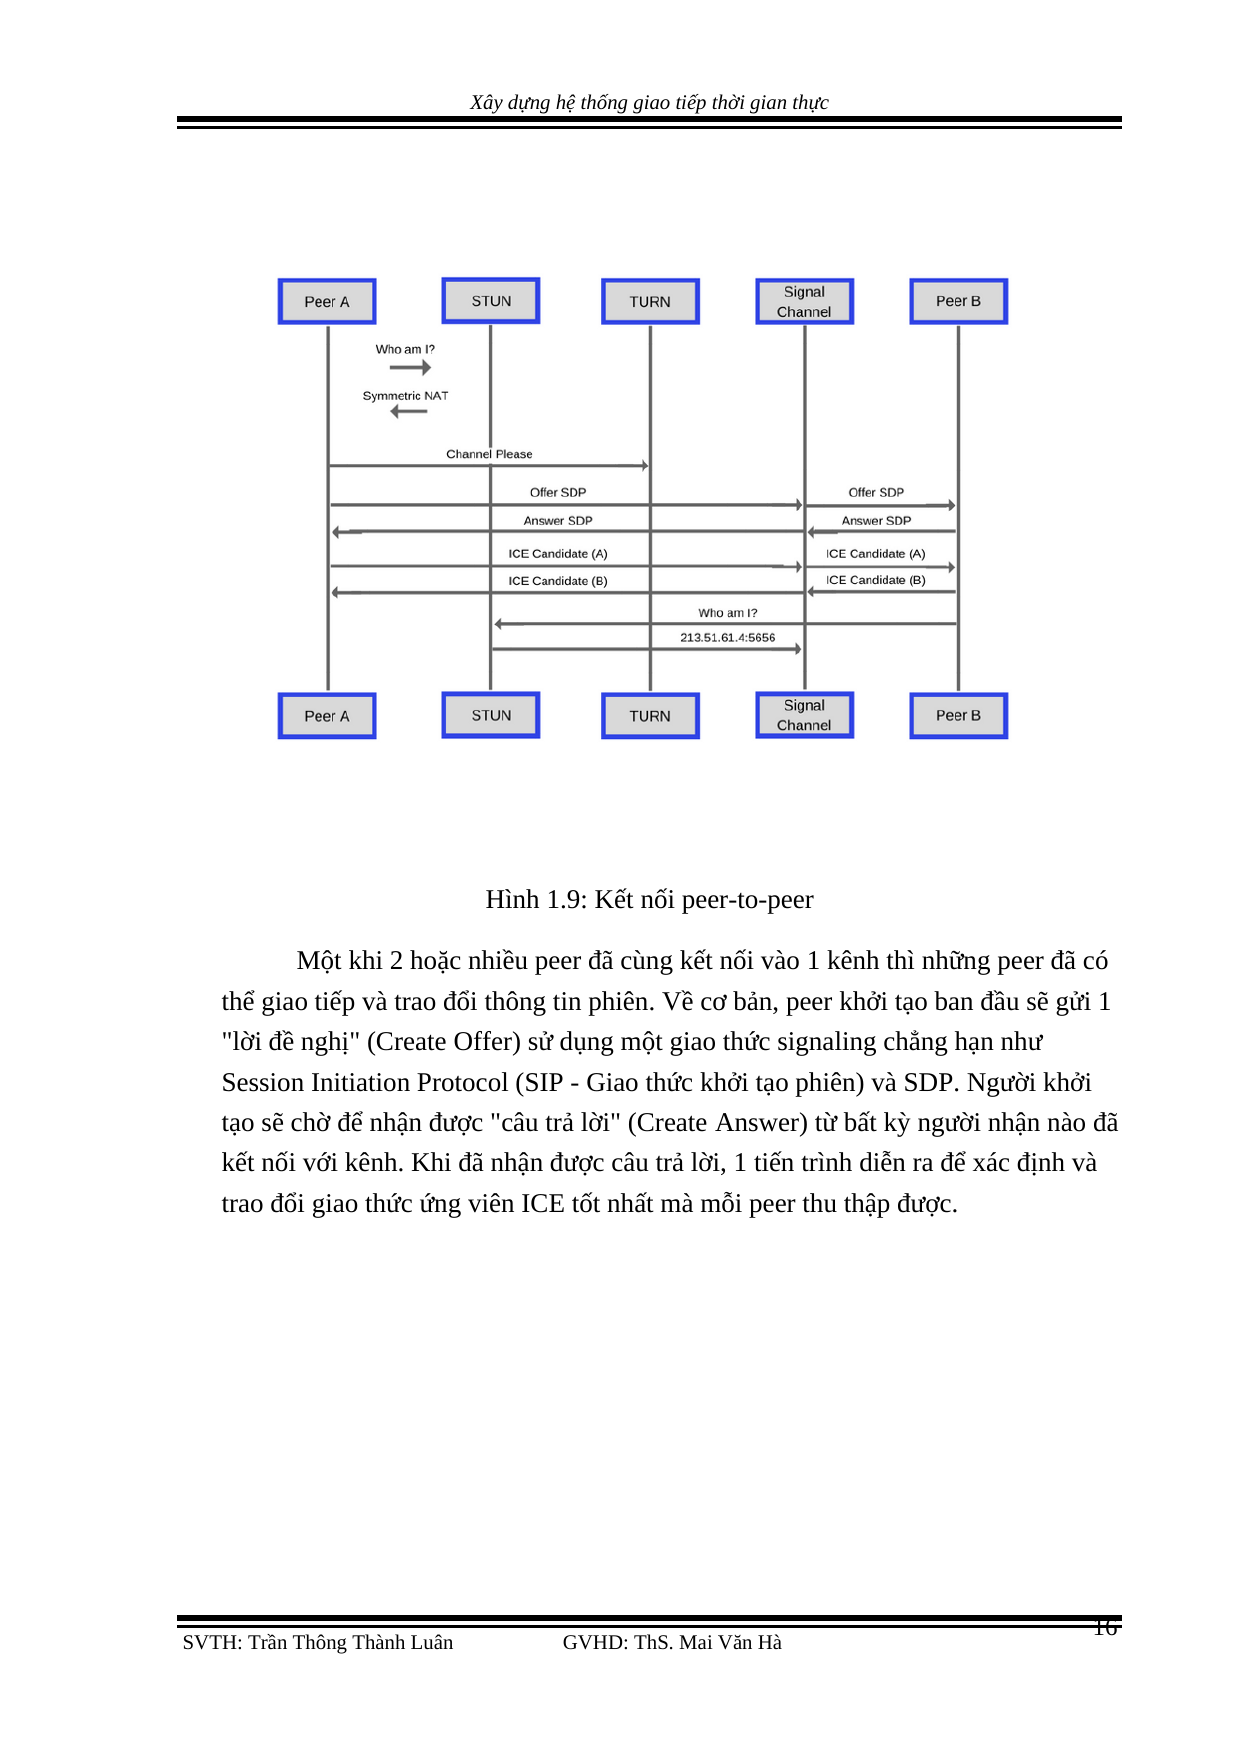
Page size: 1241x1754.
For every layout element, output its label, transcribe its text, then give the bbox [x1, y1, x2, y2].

text Hình 1.9: Kết nối peer-to-peer [177, 883, 1122, 914]
text Một khi 2 hoặc nhiều peer đã cùng kết nối vào 1 kênh thì những peer đã có thể giao tiếp và trao đổi thông tin phiên. Về cơ bản, peer khởi tạo ban đầu sẽ gửi 1 "lời đề nghị" (Create Offer) sử dụng một giao thức signaling chẳng hạn như Session Initiation Protocol (SIP - Giao thức khởi tạo phiên) và SDP. Người khởi tạo sẽ chờ để nhận được "câu trả lời" (Create Answer) từ bất kỳ người nhận nào đã kết nối với kênh. Khi đã nhận được câu trả lời, 1 tiến trình diễn ra để xác định và trao đổi giao thức ứng viên ICE tốt nhất mà mỗi peer thu thập được. [221, 944, 1122, 1218]
picture [177, 153, 1111, 854]
